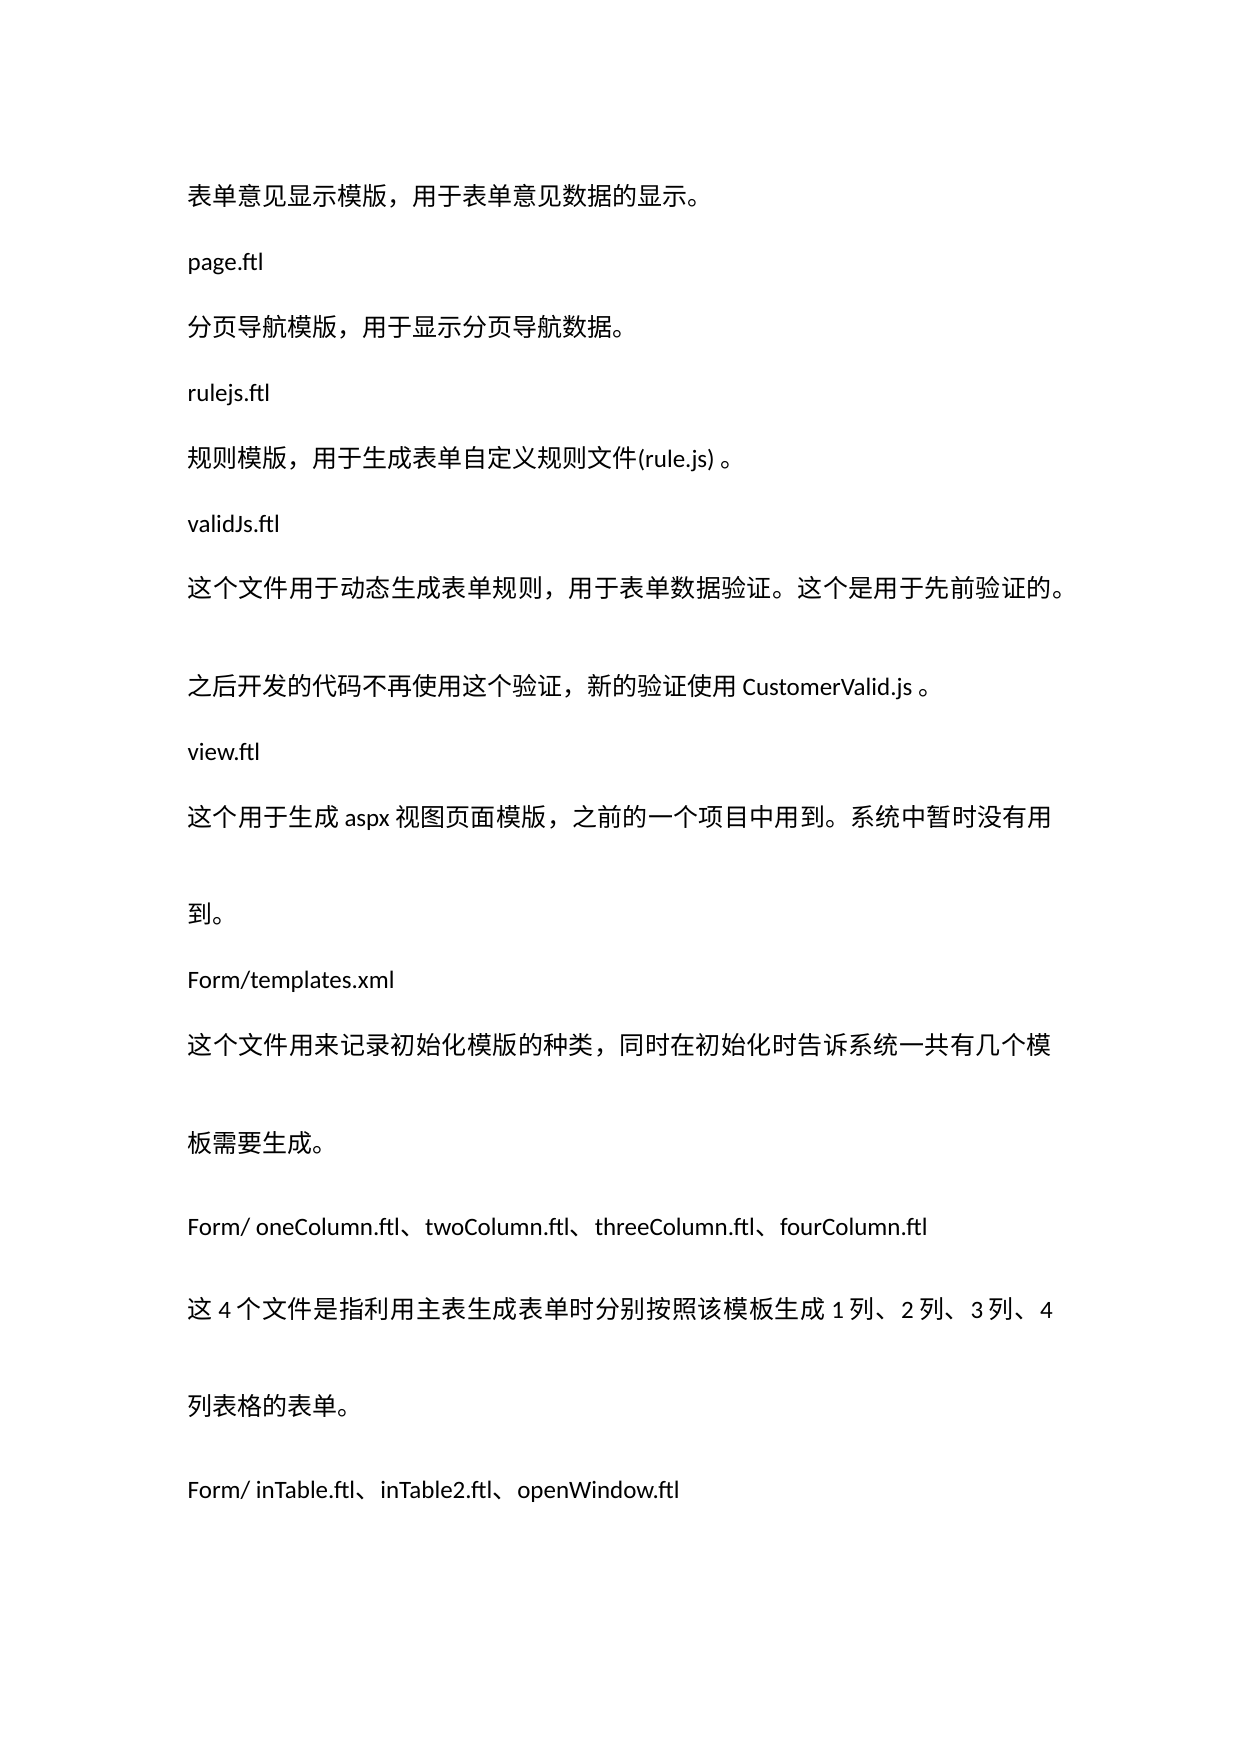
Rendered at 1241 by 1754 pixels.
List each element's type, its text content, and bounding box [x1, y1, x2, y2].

text rulejs.ftl [187, 376, 1053, 408]
text page.ftl [187, 245, 1053, 278]
text validJs.ftl [187, 507, 1053, 539]
text 这个文件用来记录初始化模版的种类，同时在初始化时告诉系统一共有几个模板需要生成。 [187, 1011, 1053, 1174]
text 这个文件用于动态生成表单规则，用于表单数据验证。这个是用于先前验证的。之后开发的代码不再使用这个验证，新的验证使用CustomerValid.js 。 [187, 554, 1053, 717]
text Form/ oneColumn.ftl、twoColumn.ftl、threeColumn.ftl、fourColumn.ftl [187, 1192, 1053, 1257]
text 表单意见显示模版，用于表单意见数据的显示。 [187, 162, 1053, 227]
text view.ftl [187, 735, 1053, 768]
text 这个用于生成aspx视图页面模版，之前的一个项目中用到。系统中暂时没有用到。 [187, 783, 1053, 945]
text Form/ inTable.ftl、inTable2.ftl、openWindow.ftl [187, 1456, 1053, 1521]
text 分页导航模版，用于显示分页导航数据。 [187, 293, 1053, 358]
text Form/templates.xml [187, 963, 1053, 996]
text 规则模版，用于生成表单自定义规则文件(rule.js) 。 [187, 424, 1053, 489]
text 这4个文件是指利用主表生成表单时分别按照该模板生成1列、2列、3列、4列表格的表单。 [187, 1275, 1053, 1437]
